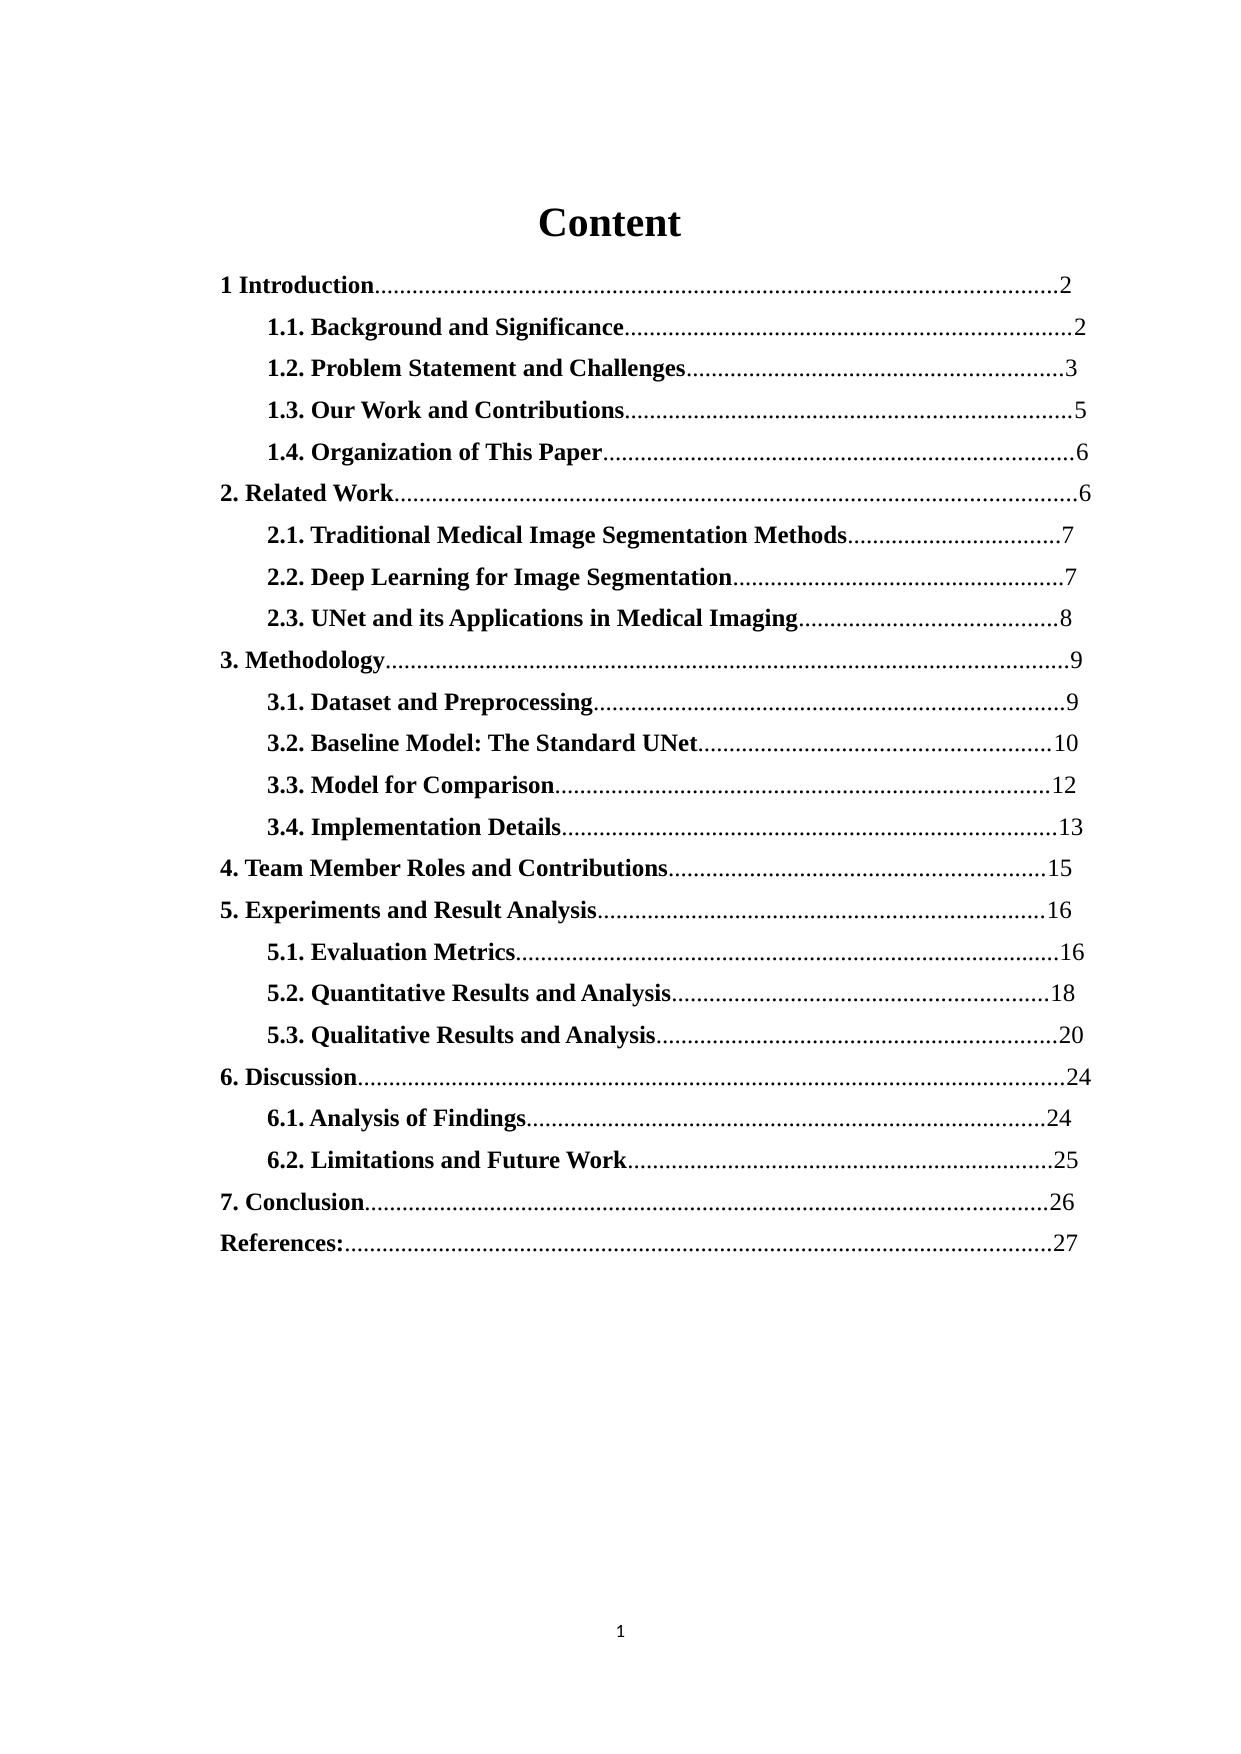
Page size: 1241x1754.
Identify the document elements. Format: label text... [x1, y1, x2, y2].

text 5.1. Evaluation Metrics 16 [244, 930, 1091, 972]
text 2.3. UNet and its Applications in Medical Imaging 8 [244, 597, 1091, 638]
text 2. Related Work 6 [196, 472, 1091, 513]
text 1.4. Organization of This Paper 6 [244, 430, 1091, 472]
text 6.1. Analysis of Findings 24 [244, 1097, 1091, 1138]
text 5.3. Qualitative Results and Analysis 20 [244, 1013, 1091, 1055]
text 3.1. Dataset and Preprocessing 9 [244, 680, 1091, 722]
text 3.3. Model for Comparison 12 [244, 763, 1091, 805]
text 2.2. Deep Learning for Image Segmentation 7 [244, 555, 1091, 597]
text 5. Experiments and Result Analysis 16 [196, 888, 1091, 930]
text 7. Conclusion 26 [196, 1180, 1091, 1222]
text 3. Methodology 9 [196, 638, 1091, 680]
text 1.3. Our Work and Contributions 5 [244, 388, 1091, 430]
text 4. Team Member Roles and Contributions 15 [196, 847, 1091, 888]
text 2.1. Traditional Medical Image Segmentation Methods 7 [244, 513, 1091, 555]
text 3.2. Baseline Model: The Standard UNet 10 [244, 722, 1091, 763]
text 1 Introduction 2 [196, 263, 1091, 305]
text 3.4. Implementation Details 13 [244, 805, 1091, 847]
text 1.2. Problem Statement and Challenges 3 [244, 347, 1091, 388]
text 6.2. Limitations and Future Work 25 [244, 1138, 1091, 1180]
text Content [149, 180, 1091, 263]
text 1.1. Background and Significance 2 [244, 305, 1091, 347]
text 6. Discussion 24 [196, 1055, 1091, 1097]
text 5.2. Quantitative Results and Analysis 18 [244, 972, 1091, 1013]
text References: 27 [196, 1222, 1091, 1263]
